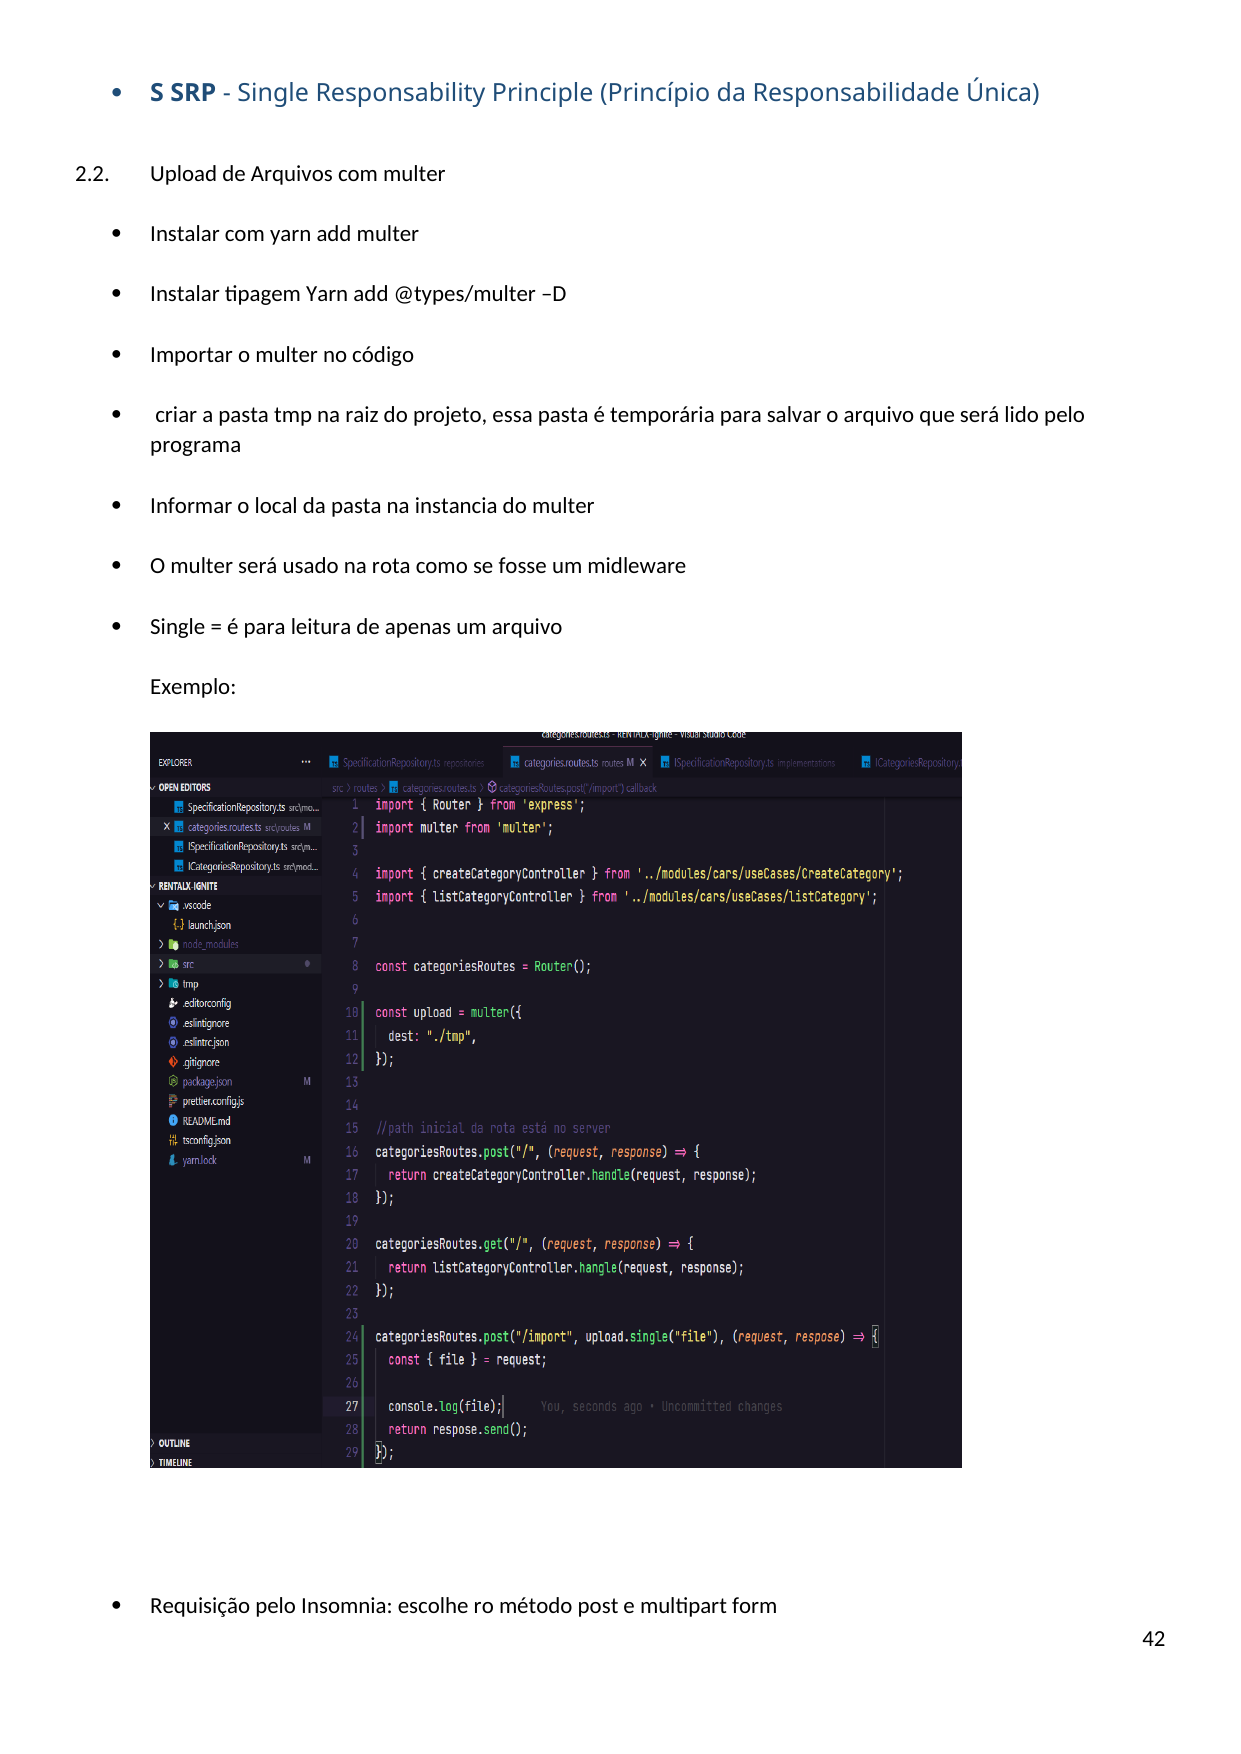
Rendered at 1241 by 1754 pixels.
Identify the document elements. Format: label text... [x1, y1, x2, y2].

list Single = é para leitura de apenas um arquivo [112, 612, 1165, 640]
list Informar o local da pasta na instancia do multer [112, 491, 1165, 519]
subtitle S SRP - Single Responsability Principle (Princípio da Responsabilidade Única) [112, 75, 1165, 109]
picture [150, 732, 962, 1468]
list criar a pasta tmp na raiz do projeto, essa pasta é temporária para salvar o arquivo que será lido pelo programa [112, 400, 1165, 458]
list O multer será usado na rota como se fosse um midleware [112, 551, 1165, 579]
list Requisição pelo Insomnia: escolhe ro método post e multipart form [112, 1591, 1165, 1619]
list Importar o multer no código [112, 340, 1165, 368]
list Exemplo: [150, 672, 1165, 700]
list Upload de Arquivos com multer [75, 159, 1165, 187]
list Instalar tipagem Yarn add @types/multer –D [112, 279, 1165, 307]
list Instalar com yarn add multer [112, 219, 1165, 247]
